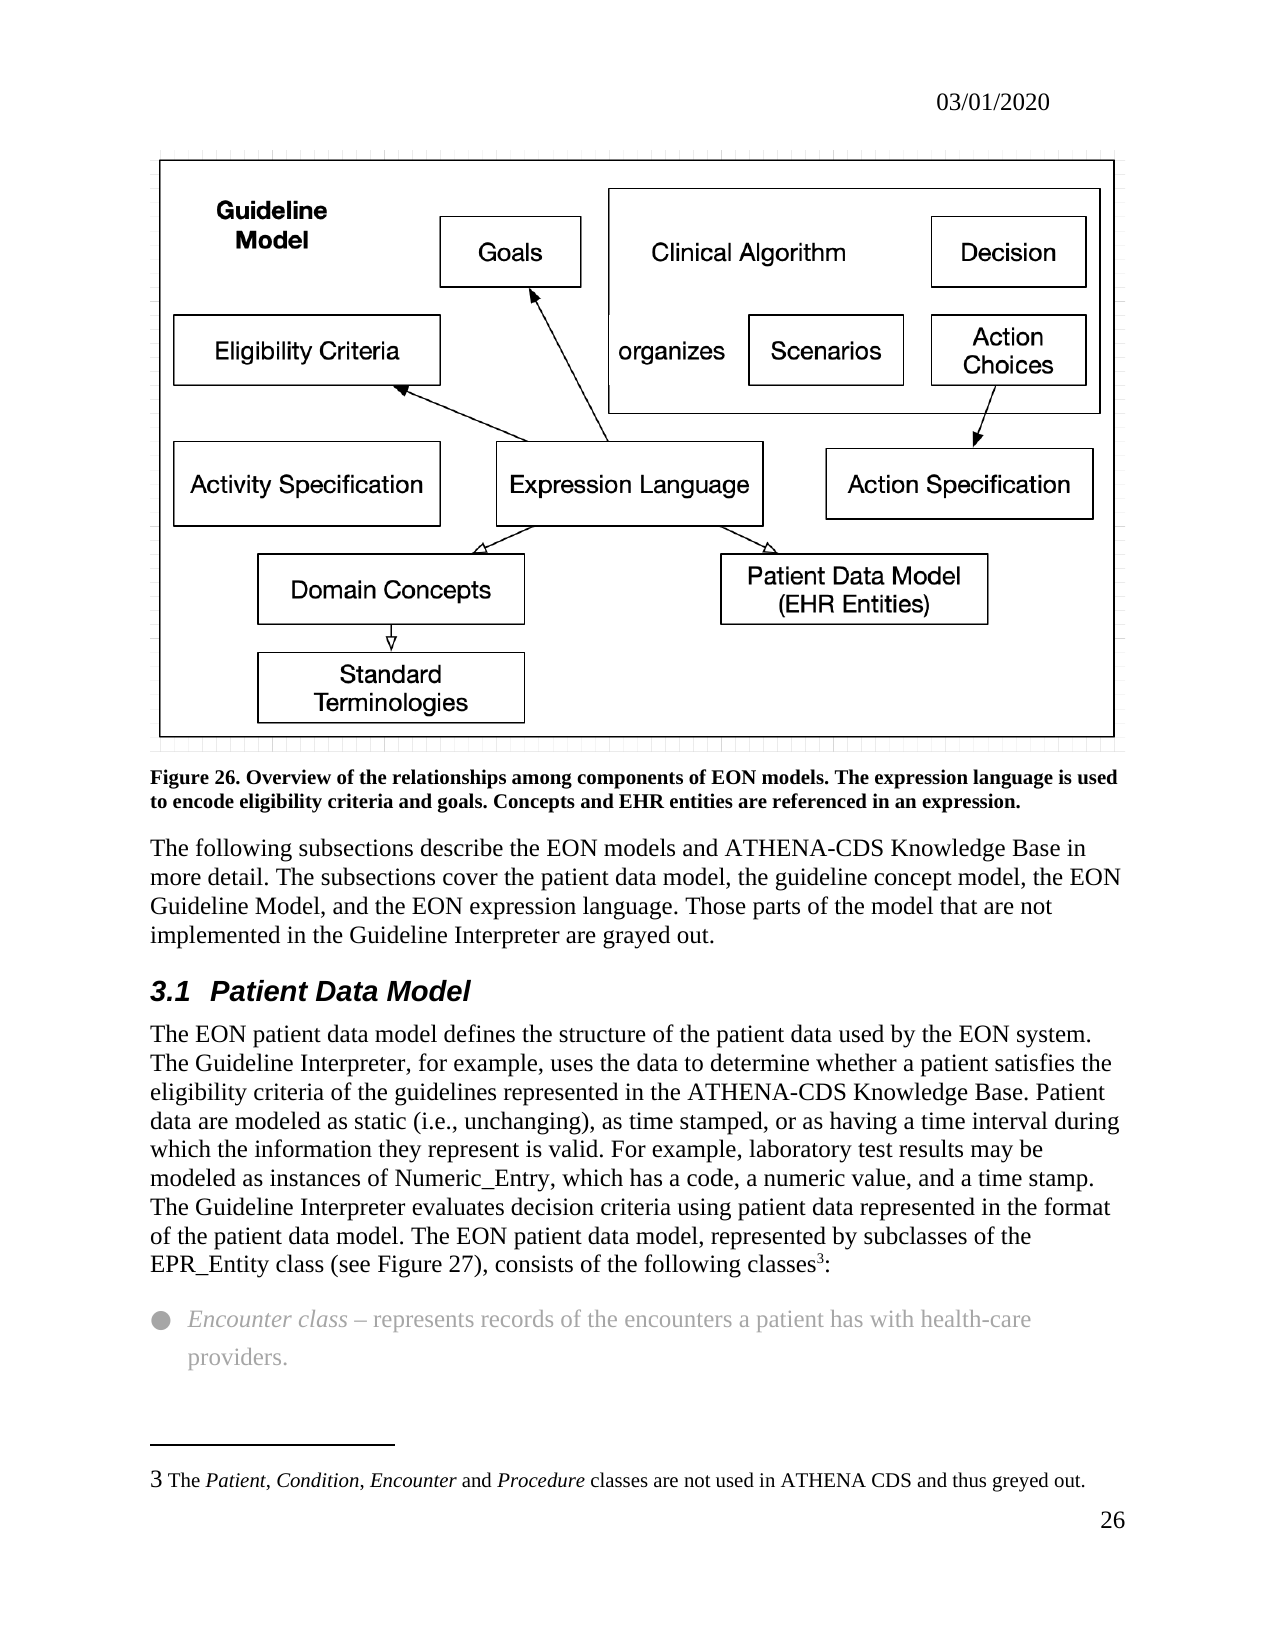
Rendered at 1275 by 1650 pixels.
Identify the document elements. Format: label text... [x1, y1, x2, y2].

subtitle ​Patient Data Model [150, 973, 1125, 1007]
text Figure . Overview of the relationships among components of EON models. The expression language is used to encode eligibility criteria and goals. Concepts and EHR entities are referenced in an expression. [150, 764, 1125, 813]
text The following subsections describe the EON models and ATHENA-CDS Knowledge Base in more detail. The subsections cover the patient data model, the guideline concept model, the EON Guideline Model, and the EON expression language. Those parts of the model that are not implemented in the Guideline Interpreter are grayed out. [150, 833, 1125, 948]
picture [150, 150, 1125, 752]
text The EON patient data model defines the structure of the patient data used by the EON system. The Guideline Interpreter, for example, uses the data to determine whether a patient satisfies the eligibility criteria of the guidelines represented in the ATHENA-CDS Knowledge Base. Patient data are modeled as static (i.e., unchanging), as time stamped, or as having a time interval during which the information they represent is valid. For example, laboratory test results may be modeled as instances of Numeric_Entry, which has a code, a numeric value, and a time stamp. The Guideline Interpreter evaluates decision criteria using patient data represented in the format of the patient data model. The EON patient data model, represented by subclasses of the EPR_Entity class (see Figure 27), consists of the following classes: [150, 1019, 1125, 1278]
list Encounter class – represents records of the encounters a patient has with health-care providers. [150, 1291, 1125, 1371]
